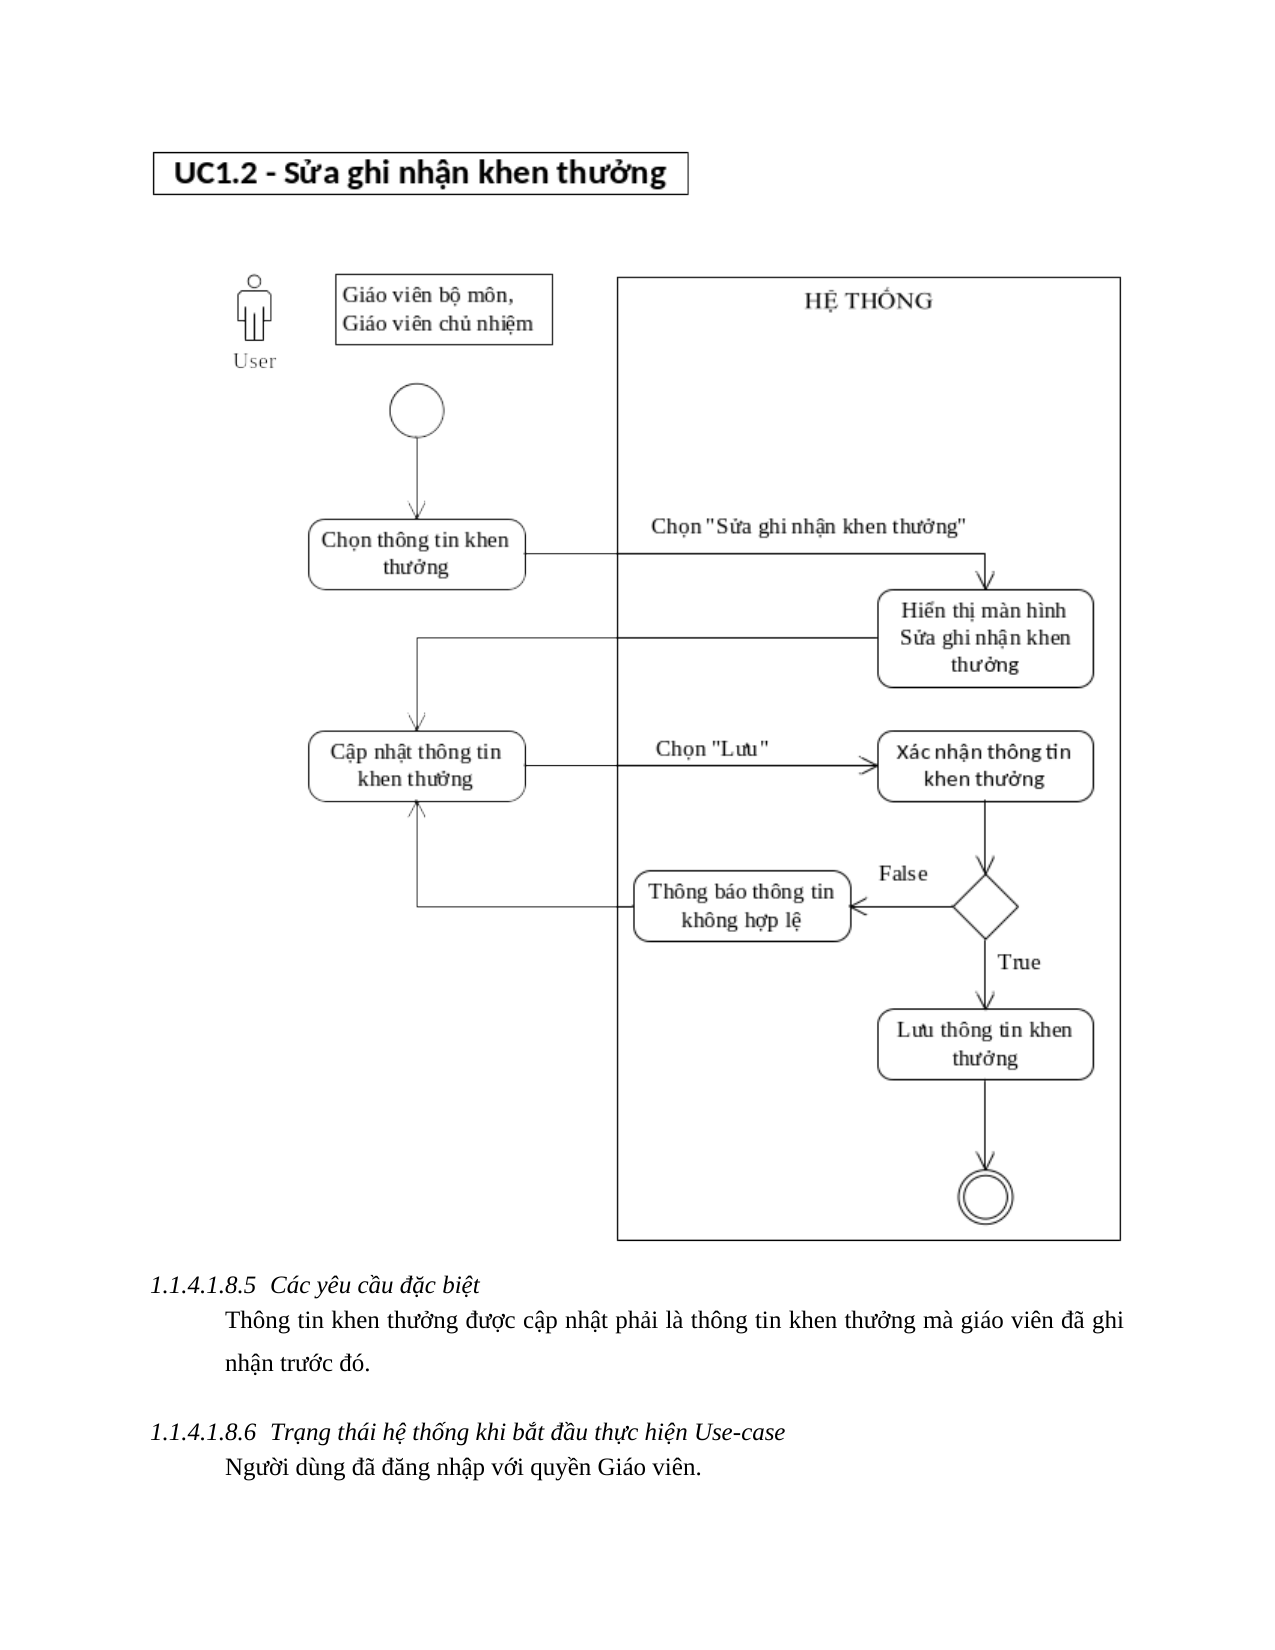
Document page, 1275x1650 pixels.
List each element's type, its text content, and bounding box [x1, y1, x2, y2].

text Người dùng đã đăng nhập với quyền Giáo viên. [225, 1452, 1125, 1480]
subtitle Các yêu cầu đặc biệt [150, 1270, 1125, 1299]
text Thông tin khen thưởng được cập nhật phải là thông tin khen thưởng mà giáo viên đã ghi nhận trước đó. [225, 1305, 1125, 1377]
subtitle Trạng thái hệ thống khi bắt đầu thực hiện Use-case [150, 1417, 1125, 1445]
